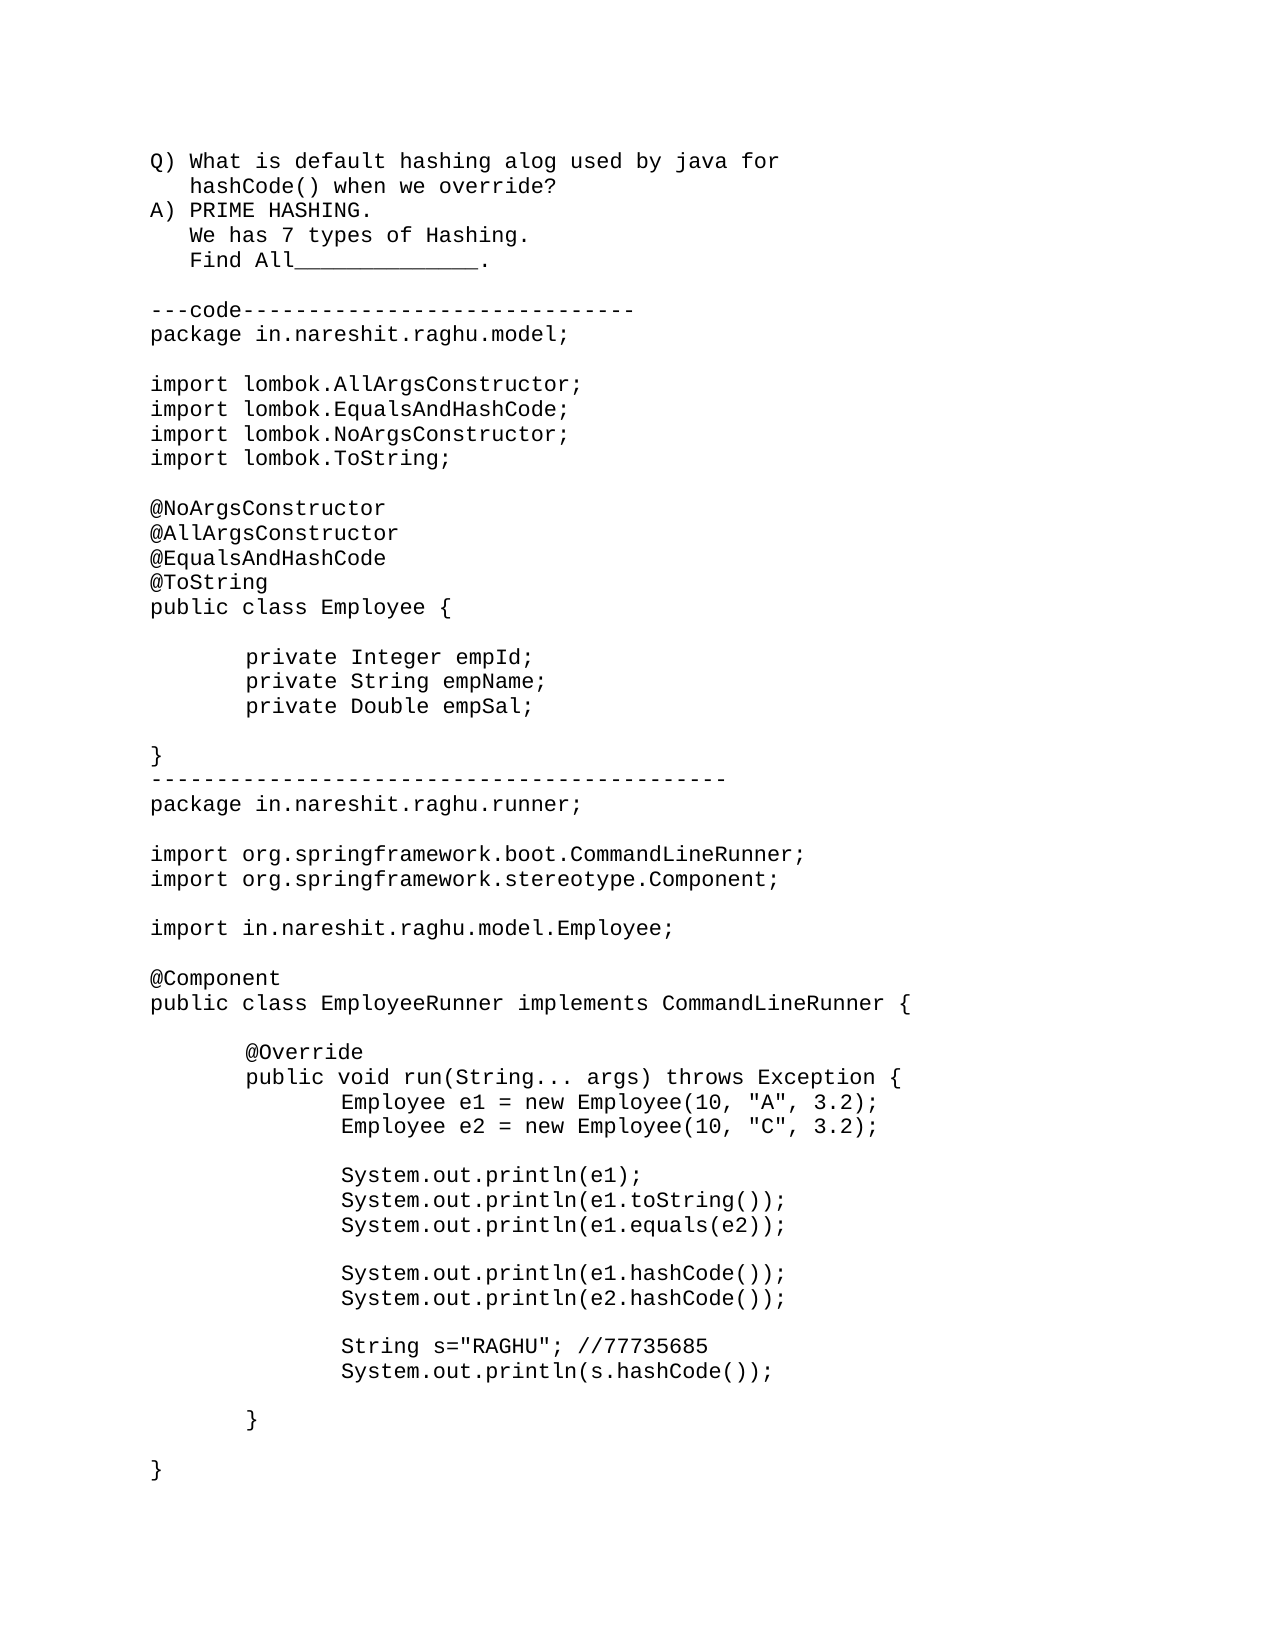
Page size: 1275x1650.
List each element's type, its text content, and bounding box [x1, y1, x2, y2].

text import lombok.ToString; [150, 447, 1125, 472]
text @ToString [150, 571, 1125, 596]
text @NoArgsConstructor [150, 497, 1125, 522]
text import lombok.NoArgsConstructor; [150, 423, 1125, 447]
text import org.springframework.boot.CommandLineRunner; [150, 843, 1125, 868]
text package in.nareshit.raghu.model; [150, 323, 1125, 348]
text import lombok.EqualsAndHashCode; [150, 398, 1125, 423]
text import lombok.AllArgsConstructor; [150, 373, 1125, 398]
text Employee e2 = new Employee(10, "C", 3.2); [150, 1116, 1125, 1141]
text System.out.println(e1.equals(e2)); [150, 1214, 1125, 1238]
text ---code------------------------------ [150, 299, 1125, 323]
text @Override [150, 1041, 1125, 1066]
text private Double empSal; [150, 695, 1125, 720]
text import in.nareshit.raghu.model.Employee; [150, 917, 1125, 942]
text public class Employee { [150, 596, 1125, 621]
text String s="RAGHU"; //77735685 [150, 1335, 1125, 1360]
text A) PRIME HASHING. [150, 199, 1125, 224]
text public class EmployeeRunner implements CommandLineRunner { [150, 992, 1125, 1017]
text System.out.println(s.hashCode()); [150, 1360, 1125, 1385]
text -------------------------------------------- [150, 769, 1125, 793]
text System.out.println(e1.hashCode()); [150, 1262, 1125, 1287]
text } [150, 1409, 1125, 1433]
text @Component [150, 967, 1125, 992]
text System.out.println(e1.toString()); [150, 1189, 1125, 1214]
text @AllArgsConstructor [150, 522, 1125, 547]
text package in.nareshit.raghu.runner; [150, 793, 1125, 818]
text private Integer empId; [150, 646, 1125, 671]
text Q) What is default hashing alog used by java for [150, 150, 1125, 175]
text hashCode() when we override? [150, 175, 1125, 199]
text } [150, 744, 1125, 769]
text Employee e1 = new Employee(10, "A", 3.2); [150, 1091, 1125, 1116]
text @EqualsAndHashCode [150, 547, 1125, 571]
text System.out.println(e1); [150, 1164, 1125, 1189]
text import org.springframework.stereotype.Component; [150, 868, 1125, 893]
text System.out.println(e2.hashCode()); [150, 1287, 1125, 1312]
text We has 7 types of Hashing. [150, 224, 1125, 249]
text Find All______________. [150, 249, 1125, 274]
text } [150, 1458, 1125, 1483]
text public void run(String... args) throws Exception { [150, 1066, 1125, 1091]
text private String empName; [150, 671, 1125, 695]
